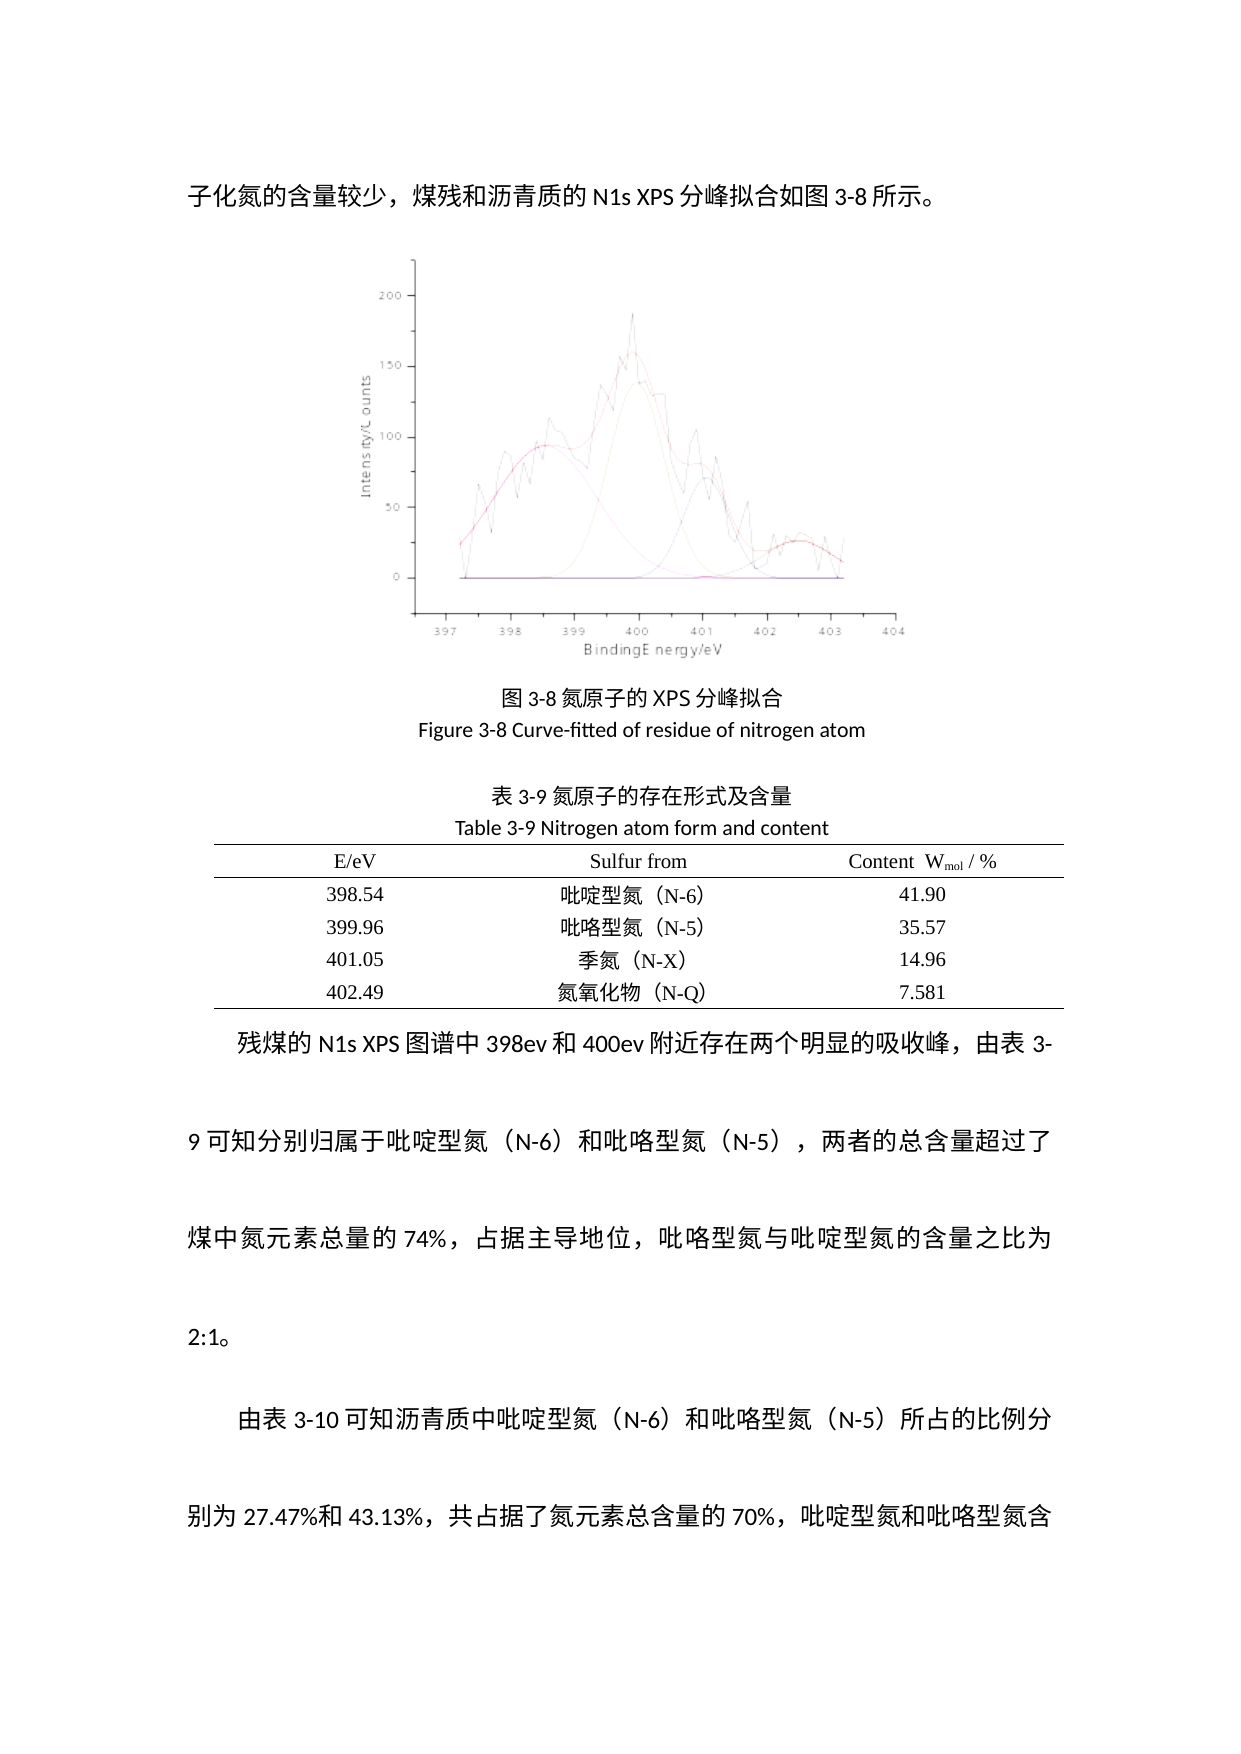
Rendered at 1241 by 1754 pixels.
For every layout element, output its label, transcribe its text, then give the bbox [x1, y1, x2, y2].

table_header Sulfur from [496, 845, 781, 877]
table_cell 吡啶型氮（N-6） [496, 878, 781, 911]
table_header E/eV [214, 845, 496, 877]
text 残煤的N1s XPS图谱中398ev和400ev附近存在两个明显的吸收峰，由表3-9可知分别归属于吡啶型氮（N-6）和吡咯型氮（N-5），两者的总含量超过了煤中氮元素总量的74%，占据主导地位，吡咯型氮与吡啶型氮的含量之比为2:1。 [187, 1009, 1053, 1367]
table_cell 35.57 [781, 911, 1064, 943]
table_cell 7.581 [781, 976, 1064, 1008]
table_cell 14.96 [781, 943, 1064, 976]
text 图3-8氮原子的XPS分峰拟合 [187, 681, 1053, 713]
table_header Content Wmol / % [781, 845, 1064, 877]
text Figure 3-8 Curve-fitted of residue of nitrogen atom [187, 713, 1053, 746]
table_cell 402.49 [214, 976, 496, 1008]
table_cell 401.05 [214, 943, 496, 976]
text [187, 1385, 1053, 1547]
text Table 3-9 Nitrogen atom form and content [187, 811, 1053, 843]
table_cell 399.96 [214, 911, 496, 943]
text 表3-9 氮原子的存在形式及含量 [187, 778, 1053, 811]
table_cell 398.54 [214, 878, 496, 911]
table_cell 41.90 [781, 878, 1064, 911]
table_cell 氮氧化物（N-Q） [496, 976, 781, 1008]
table_cell 吡咯型氮（N-5） [496, 911, 781, 943]
table_cell 季氮（N-X） [496, 943, 781, 976]
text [187, 162, 1053, 227]
